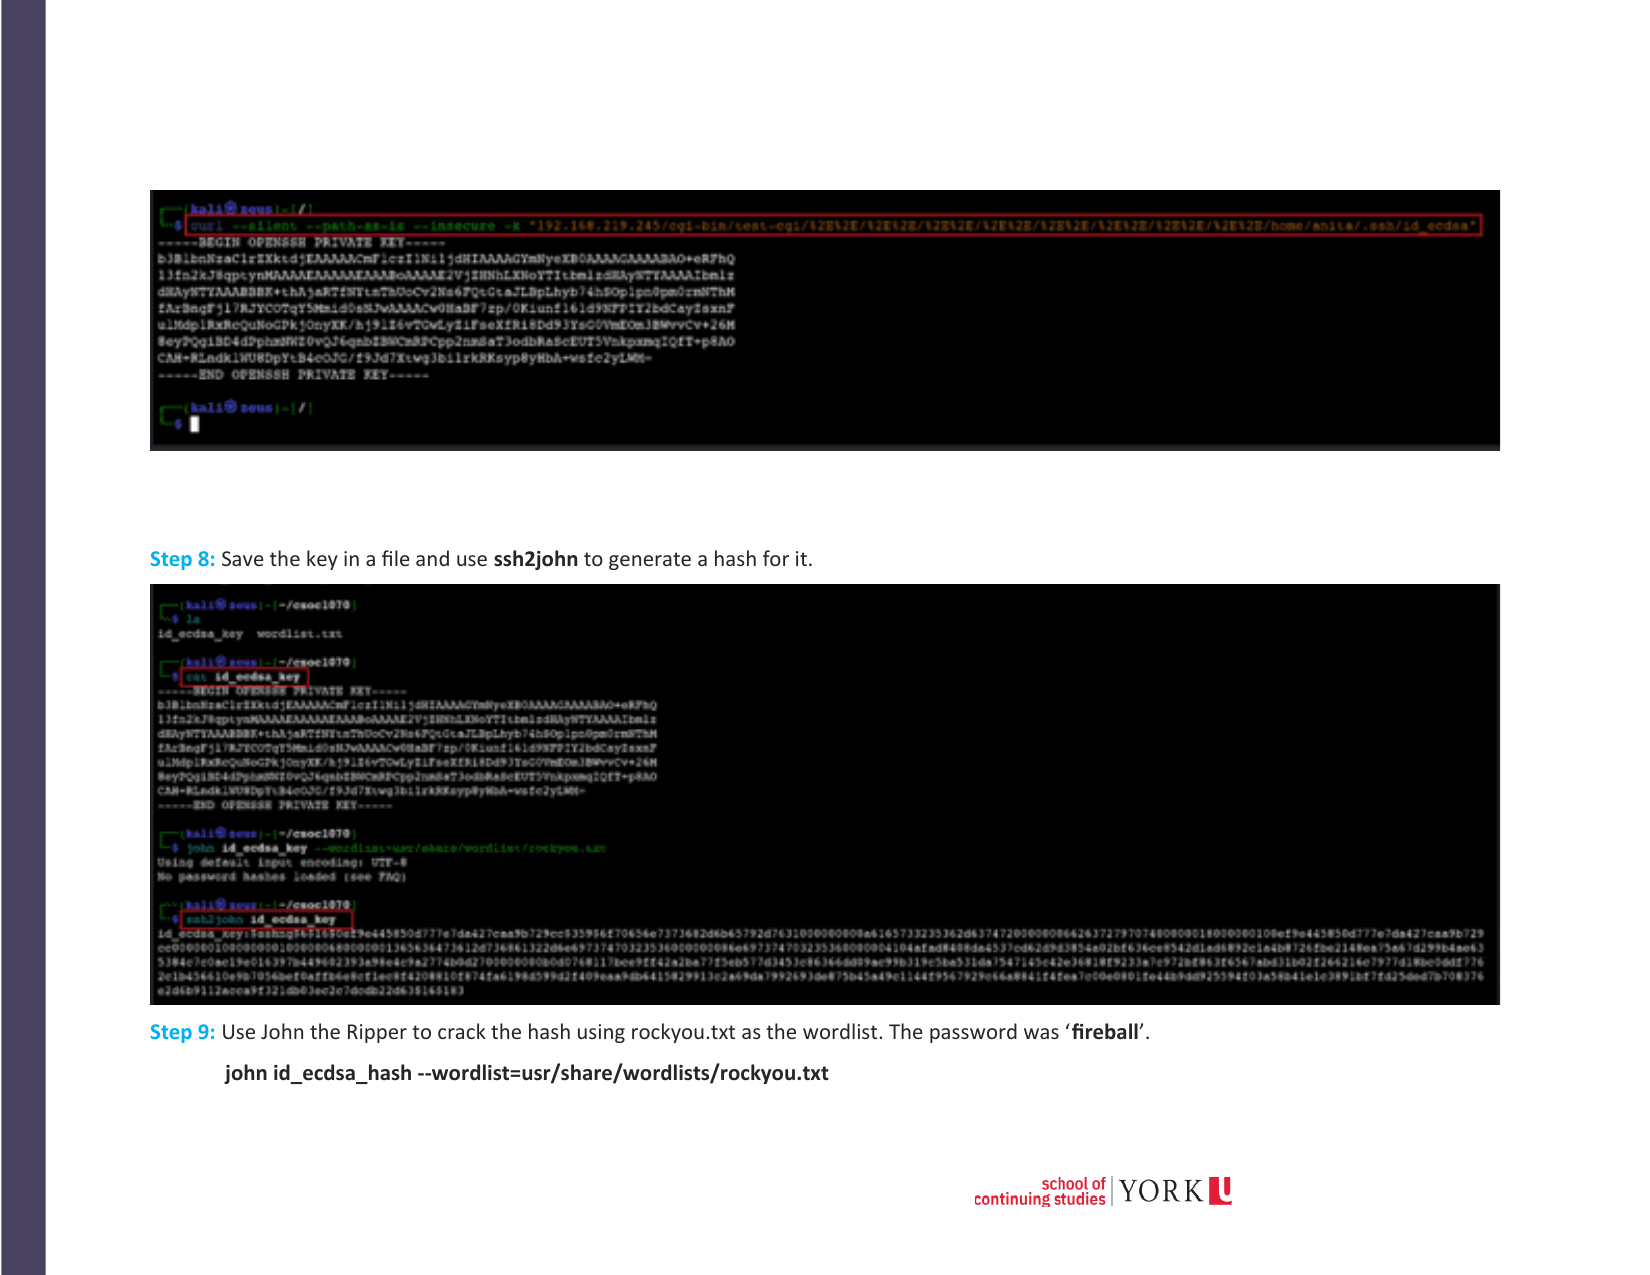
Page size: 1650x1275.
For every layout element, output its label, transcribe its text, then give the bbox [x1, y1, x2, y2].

text Step 8: Save the key in a file and use ssh2john to generate a hash for it. [150, 544, 1500, 572]
text Step 9: Use John the Ripper to crack the hash using rockyou.txt as the wordlist. The password was ‘fireball’. [150, 1017, 1500, 1045]
text john id_ecdsa_hash --wordlist=usr/share/wordlists/rockyou.txt [150, 1058, 1500, 1086]
picture [150, 584, 1500, 1005]
picture [150, 190, 1500, 451]
